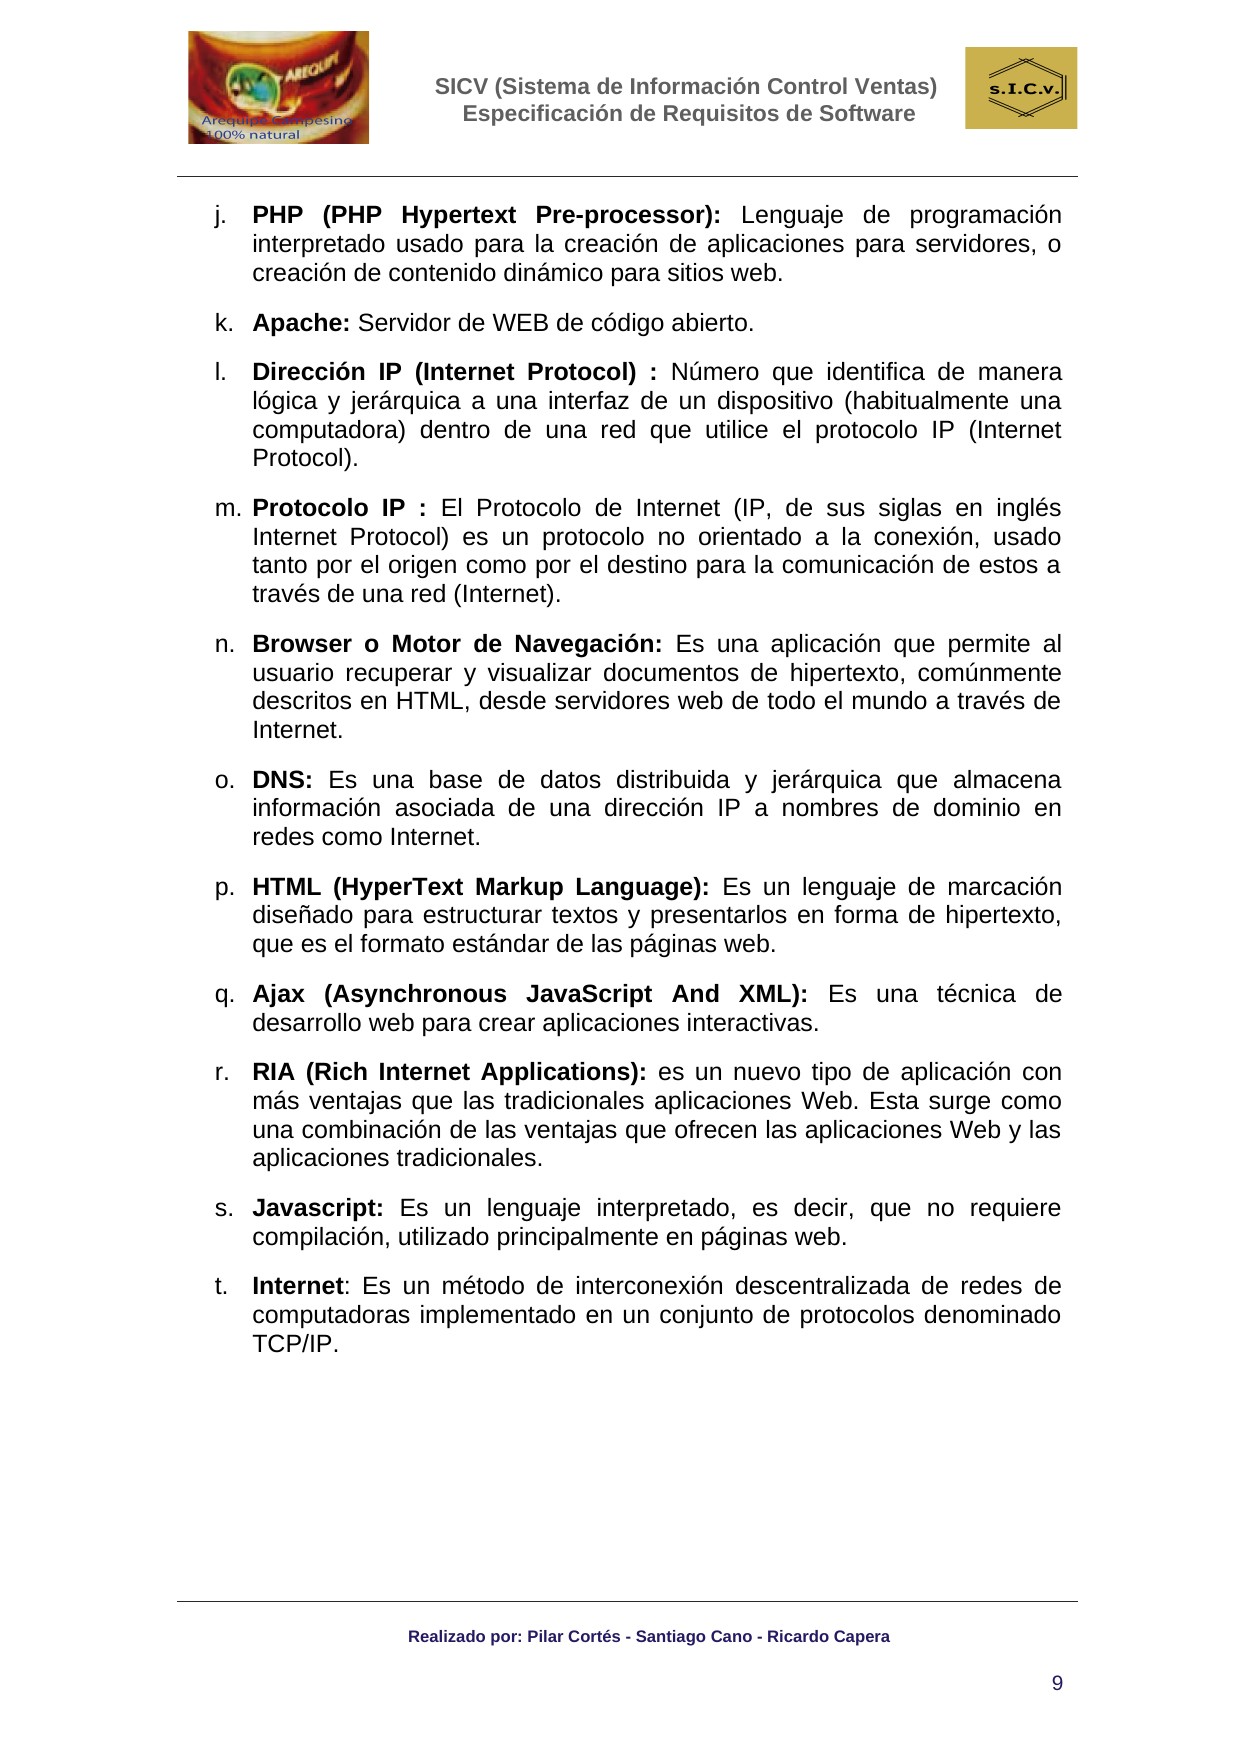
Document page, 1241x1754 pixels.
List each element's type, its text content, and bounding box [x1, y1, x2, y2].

list Ajax (Asynchronous JavaScript And XML): Es una técnica de desarrollo web para crear aplicaciones interactivas. [214, 979, 1063, 1036]
list Protocolo IP : El Protocolo de Internet (IP, de sus siglas en inglés Internet Protocol) es un protocolo no orientado a la conexión, usado tanto por el origen como por el destino para la comunicación de estos a través de una red (Internet). [214, 493, 1063, 608]
list PHP (PHP Hypertext Pre-processor): Lenguaje de programación interpretado usado para la creación de aplicaciones para servidores, o creación de contenido dinámico para sitios web. [214, 201, 1063, 287]
picture [188, 31, 370, 144]
list Javascript: Es un lenguaje interpretado, es decir, que no requiere compilación, utilizado principalmente en páginas web. [214, 1193, 1063, 1251]
list Dirección IP (Internet Protocol) : Número que identifica de manera lógica y jerárquica a una interfaz de un dispositivo (habitualmente una computadora) dentro de una red que utilice el protocolo IP (Internet Protocol). [214, 357, 1063, 472]
list HTML (HyperText Markup Language): Es un lenguaje de marcación diseñado para estructurar textos y presentarlos en forma de hipertexto, que es el formato estándar de las páginas web. [214, 872, 1063, 958]
list Browser o Motor de Navegación: Es una aplicación que permite al usuario recuperar y visualizar documentos de hipertexto, comúnmente descritos en HTML, desde servidores web de todo el mundo a través de Internet. [214, 629, 1063, 744]
list RIA (Rich Internet Applications): es un nuevo tipo de aplicación con más ventajas que las tradicionales aplicaciones Web. Esta surge como una combinación de las ventajas que ofrecen las aplicaciones Web y las aplicaciones tradicionales. [214, 1057, 1063, 1172]
list Apache: Servidor de WEB de código abierto. [214, 308, 1063, 336]
picture [965, 47, 1078, 129]
list DNS: Es una base de datos distribuida y jerárquica que almacena información asociada de una dirección IP a nombres de dominio en redes como Internet. [214, 765, 1063, 851]
list Internet: Es un método de interconexión descentralizada de redes de computadoras implementado en un conjunto de protocolos denominado TCP/IP. [214, 1271, 1063, 1358]
